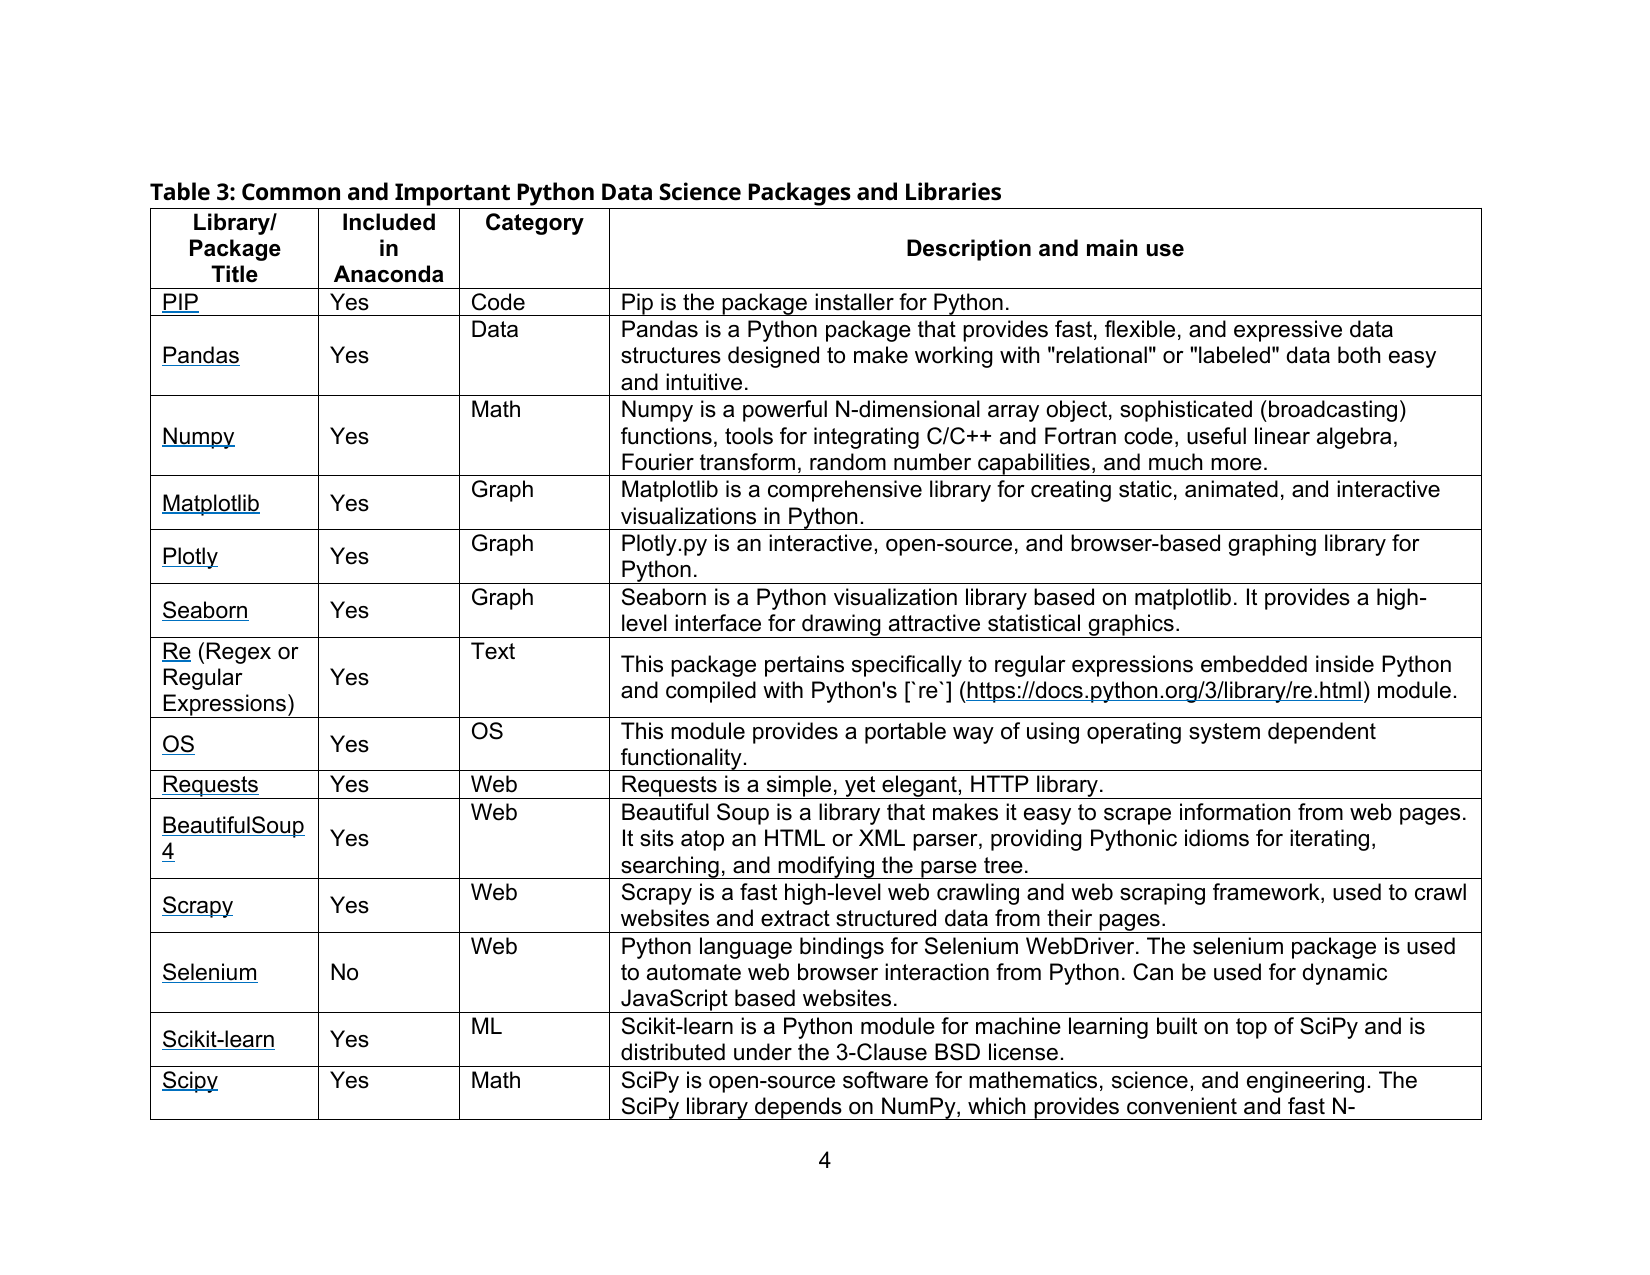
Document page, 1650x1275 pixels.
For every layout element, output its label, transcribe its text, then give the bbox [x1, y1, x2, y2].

table_cell Text [460, 638, 609, 717]
table_cell Plotly.py is an interactive, open-source, and browser-based graphing library for Python. [610, 530, 1481, 583]
table_cell Yes [319, 1013, 459, 1066]
table_cell Yes [319, 638, 459, 717]
table_cell Matplotlib is a comprehensive library for creating static, animated, and interactive visualizations in Python. [610, 476, 1481, 529]
table_cell Pandas is a Python package that provides fast, flexible, and expressive data structures designed to make working with "relational" or "labeled" data both easy and intuitive. [610, 316, 1481, 395]
table_cell Pip is the package installer for Python. [610, 289, 1481, 315]
table_cell Scikit-learn is a Python module for machine learning built on top of SciPy and is distributed under the 3-Clause BSD license. [610, 1013, 1481, 1066]
table_cell Yes [319, 396, 459, 475]
table_cell Data [460, 316, 609, 395]
table_cell Web [460, 933, 609, 1012]
table_cell Matplotlib [151, 476, 318, 529]
table_cell Plotly [151, 530, 318, 583]
table_cell This module provides a portable way of using operating system dependent functionality. [610, 718, 1481, 770]
table_cell Code [460, 289, 609, 315]
table_header Included in Anaconda [319, 209, 459, 288]
table_cell Numpy is a powerful N-dimensional array object, sophisticated (broadcasting) functions, tools for integrating C/C++ and Fortran code, useful linear algebra, Fourier transform, random number capabilities, and much more. [610, 396, 1481, 475]
table_cell This package pertains specifically to regular expressions embedded inside Python and compiled with Python's [`re`] (https://docs.python.org/3/library/re.html) module. [610, 638, 1481, 717]
table_cell Yes [319, 530, 459, 583]
table_cell BeautifulSoup4 [151, 799, 318, 878]
table_cell Yes [319, 718, 459, 770]
table_cell Scrapy is a fast high-level web crawling and web scraping framework, used to crawl websites and extract structured data from their pages. [610, 879, 1481, 932]
table_cell Numpy [151, 396, 318, 475]
table_cell Requests [151, 771, 318, 798]
table_cell Yes [319, 879, 459, 932]
table_cell Graph [460, 476, 609, 529]
table_cell Web [460, 771, 609, 798]
table_cell Selenium [151, 933, 318, 1012]
table_cell Seaborn is a Python visualization library based on matplotlib. It provides a high-level interface for drawing attractive statistical graphics. [610, 584, 1481, 637]
table_cell Web [460, 799, 609, 878]
table_cell Yes [319, 584, 459, 637]
table_header Description and main use [610, 209, 1481, 288]
table_cell Yes [319, 1067, 459, 1119]
table_cell Scikit-learn [151, 1013, 318, 1066]
table_header Library/ Package Title [151, 209, 318, 288]
table_cell Math [460, 396, 609, 475]
table_cell Yes [319, 289, 459, 315]
table_cell Yes [319, 316, 459, 395]
table_cell OS [460, 718, 609, 770]
table_cell No [319, 933, 459, 1012]
table_cell ML [460, 1013, 609, 1066]
table_cell OS [151, 718, 318, 770]
table_cell Graph [460, 584, 609, 637]
table_cell Yes [319, 771, 459, 798]
table_cell Scipy [151, 1067, 318, 1119]
table_header Category [460, 209, 609, 288]
table_cell Scrapy [151, 879, 318, 932]
table_cell Re (Regex or Regular Expressions) [151, 638, 318, 717]
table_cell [610, 1067, 1481, 1119]
table_cell Web [460, 879, 609, 932]
table_cell Python language bindings for Selenium WebDriver. The selenium package is used to automate web browser interaction from Python. Can be used for dynamic JavaScript based websites. [610, 933, 1481, 1012]
table_cell Beautiful Soup is a library that makes it easy to scrape information from web pages. It sits atop an HTML or XML parser, providing Pythonic idioms for iterating, searching, and modifying the parse tree. [610, 799, 1481, 878]
table_cell Seaborn [151, 584, 318, 637]
text Table 3: Common and Important Python Data Science Packages and Libraries [150, 176, 1500, 208]
table_cell Math [460, 1067, 609, 1119]
table_cell Pandas [151, 316, 318, 395]
table_cell Graph [460, 530, 609, 583]
table_cell PIP [151, 289, 318, 315]
table_cell Yes [319, 476, 459, 529]
table_cell Requests is a simple, yet elegant, HTTP library. [610, 771, 1481, 798]
table_cell Yes [319, 799, 459, 878]
